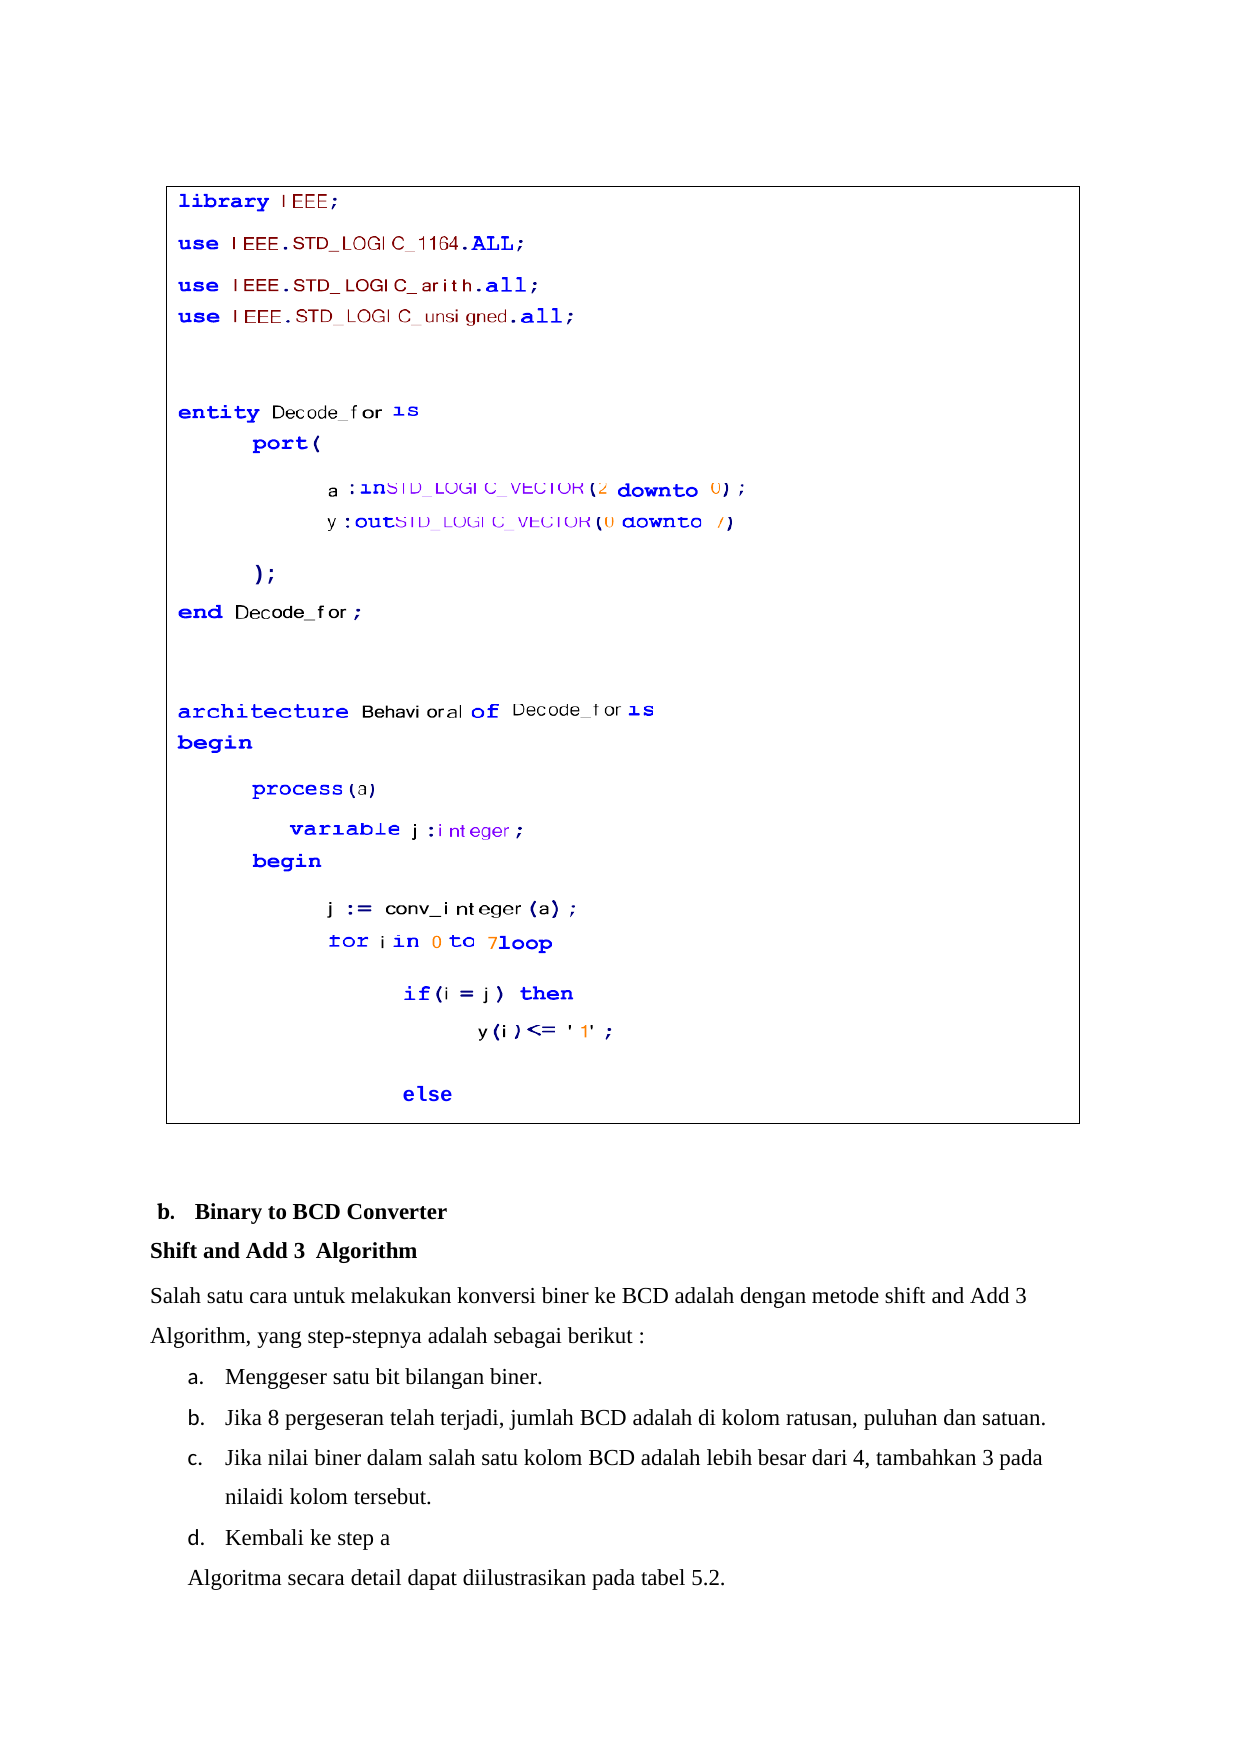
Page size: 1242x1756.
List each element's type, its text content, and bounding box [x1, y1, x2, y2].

picture [404, 986, 430, 1000]
picture [350, 483, 607, 497]
picture [514, 1025, 555, 1039]
picture [178, 704, 348, 718]
picture [447, 705, 461, 718]
picture [273, 405, 357, 421]
picture [236, 605, 270, 619]
picture [486, 277, 526, 292]
picture [457, 903, 474, 915]
list Menggeser satu bit bilangan biner. [187, 1362, 1148, 1390]
picture [327, 517, 702, 531]
picture [479, 905, 521, 918]
picture [393, 935, 419, 947]
picture [552, 900, 575, 918]
picture [419, 236, 458, 250]
list Kembali ke step a [187, 1523, 1148, 1551]
picture [450, 825, 465, 837]
picture [329, 935, 369, 947]
list Jika 8 pergeseran telah terjadi, jumlah BCD adalah di kolom ratusan, puluhan dan satuan. [187, 1403, 1148, 1431]
picture [286, 309, 506, 326]
picture [711, 483, 744, 497]
picture [293, 194, 327, 208]
subtitle Binary to BCD Converter Shift and Add 3 Algorithm [150, 1198, 448, 1264]
picture [343, 236, 384, 250]
picture [392, 236, 415, 252]
picture [715, 517, 732, 531]
picture [289, 823, 400, 835]
text Salah satu cara untuk melakukan konversi biner ke BCD adalah dengan metode shift and Add 3 Algorithm, yang step‐stepnya adalah sebagai berikut : [150, 1282, 1030, 1348]
picture [470, 827, 509, 840]
picture [471, 236, 513, 250]
picture [449, 935, 474, 947]
list Jika nilai biner dalam salah satu kolom BCD adalah lebih besar dari 4, tambahkan 3 pada nilaidi kolom tersebut. [187, 1443, 1044, 1509]
picture [393, 405, 418, 416]
picture [513, 704, 653, 718]
text Algoritma secara detail dapat diilustrasikan pada tabel 5.2. [187, 1564, 1148, 1590]
picture [471, 704, 499, 718]
picture [245, 310, 281, 323]
picture [244, 237, 278, 250]
picture [252, 784, 374, 799]
picture [521, 308, 562, 323]
